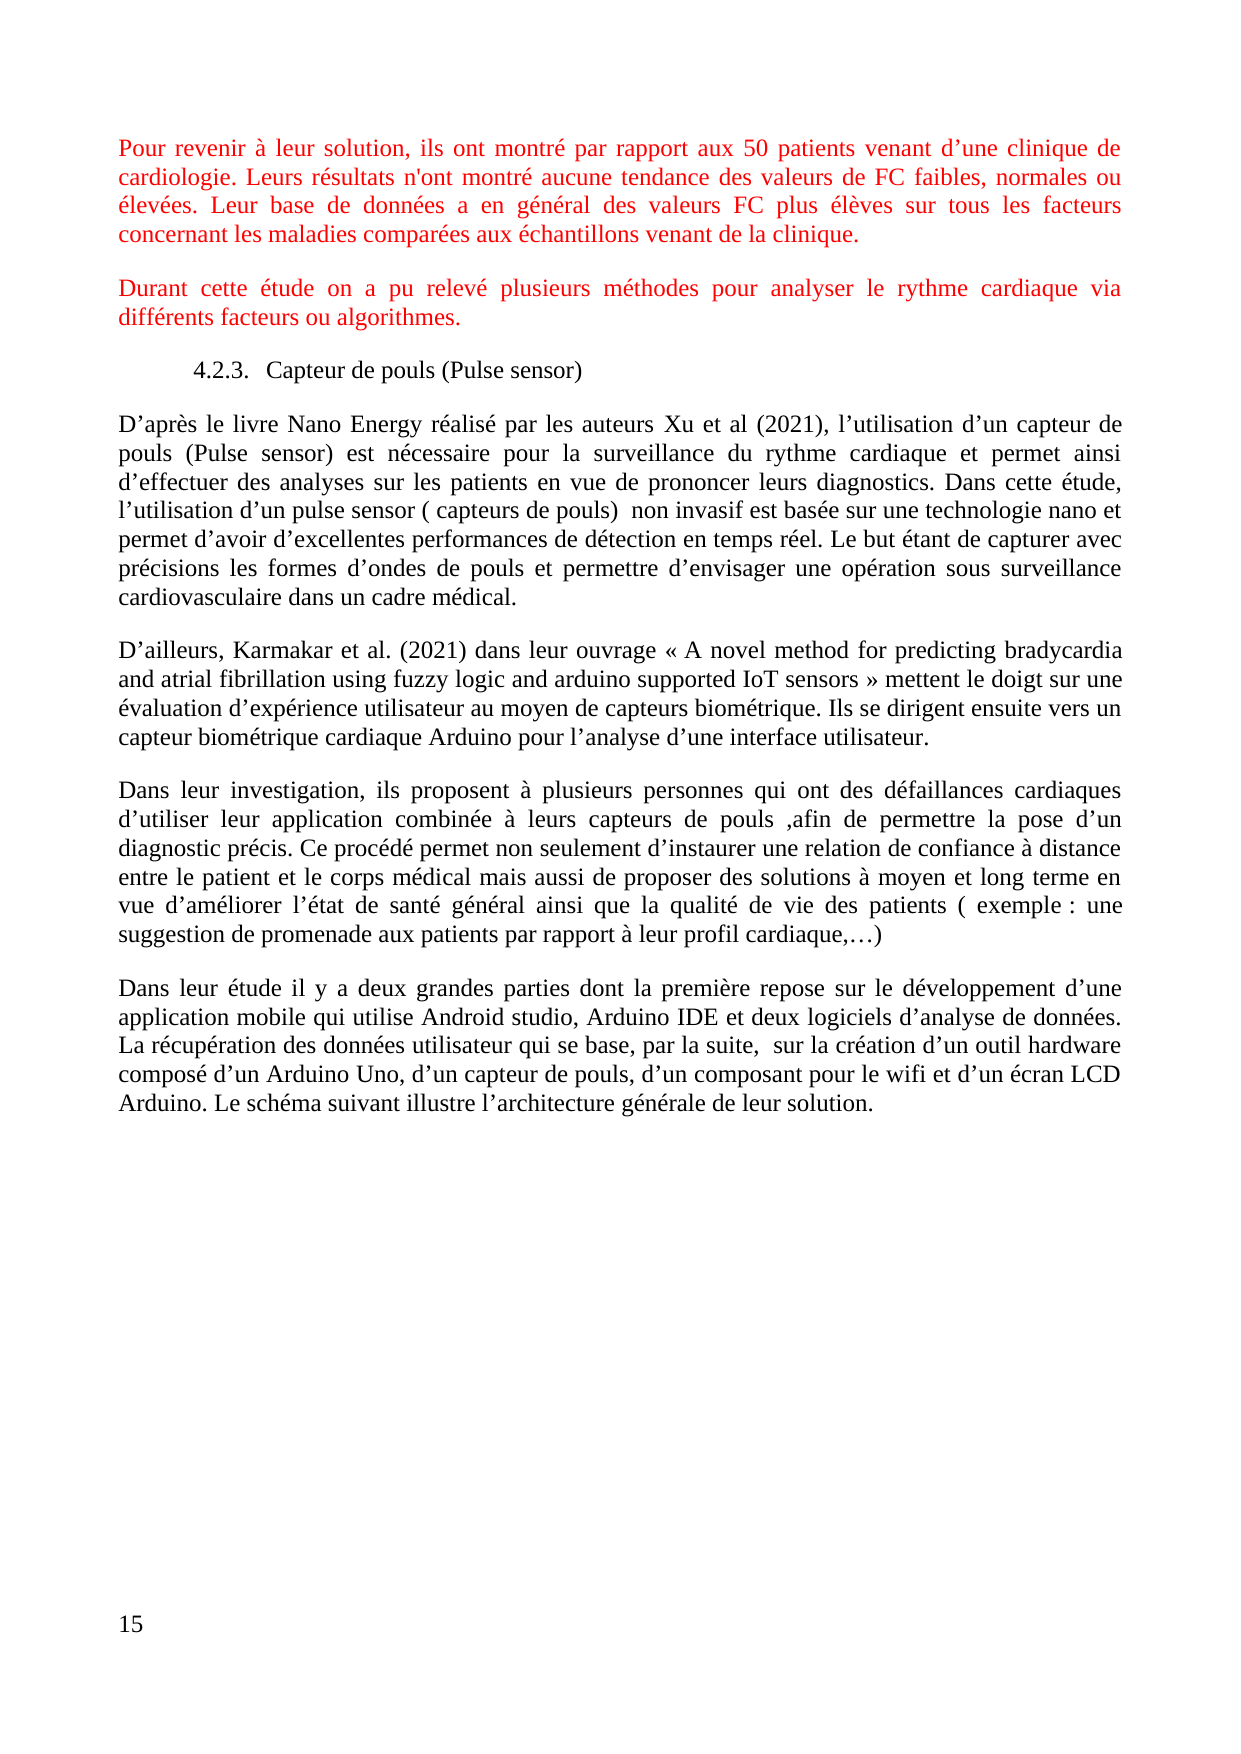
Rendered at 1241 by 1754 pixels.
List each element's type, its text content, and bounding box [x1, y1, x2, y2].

text D’après le livre Nano Energy réalisé par les auteurs Xu et al (2021), l’utilisation d’un capteur de pouls (Pulse sensor) est nécessaire pour la surveillance du rythme cardiaque et permet ainsi d’effectuer des analyses sur les patients en vue de prononcer leurs diagnostics. Dans cette étude, l’utilisation d’un pulse sensor ( capteurs de pouls) non invasif est basée sur une technologie nano et permet d’avoir d’excellentes performances de détection en temps réel. Le but étant de capturer avec précisions les formes d’ondes de pouls et permettre d’envisager une opération sous surveillance cardiovasculaire dans un cadre médical. [118, 409, 1123, 610]
text Dans leur investigation, ils proposent à plusieurs personnes qui ont des défaillances cardiaques d’utiliser leur application combinée à leurs capteurs de pouls ,afin de permettre la pose d’un diagnostic précis. Ce procédé permet non seulement d’instaurer une relation de confiance à distance entre le patient et le corps médical mais aussi de proposer des solutions à moyen et long terme en vue d’améliorer l’état de santé général ainsi que la qualité de vie des patients ( exemple : une suggestion de promenade aux patients par rapport à leur profil cardiaque,…) [118, 775, 1123, 948]
text Durant cette étude on a pu relevé plusieurs méthodes pour analyser le rythme cardiaque via différents facteurs ou algorithmes. [118, 273, 1123, 330]
text D’ailleurs, Karmakar et al. (2021) dans leur ouvrage « A novel method for predicting bradycardia and atrial fibrillation using fuzzy logic and arduino supported IoT sensors » mettent le doigt sur une évaluation d’expérience utilisateur au moyen de capteurs biométrique. Ils se dirigent ensuite vers un capteur biométrique cardiaque Arduino pour l’analyse d’une interface utilisateur. [118, 635, 1123, 750]
text Dans leur étude il y a deux grandes parties dont la première repose sur le développement d’une application mobile qui utilise Android studio, Arduino IDE et deux logiciels d’analyse de données. La récupération des données utilisateur qui se base, par la suite, sur la création d’un outil hardware composé d’un Arduino Uno, d’un capteur de pouls, d’un composant pour le wifi et d’un écran LCD Arduino. Le schéma suivant illustre l’architecture générale de leur solution. [118, 973, 1123, 1117]
subtitle Capteur de pouls (Pulse sensor) [193, 355, 1123, 384]
text Pour revenir à leur solution, ils ont montré par rapport aux 50 patients venant d’une clinique de cardiologie. Leurs résultats n'ont montré aucune tendance des valeurs de FC faibles, normales ou élevées. Leur base de données a en général des valeurs FC plus élèves sur tous les facteurs concernant les maladies comparées aux échantillons venant de la clinique. [118, 133, 1123, 248]
